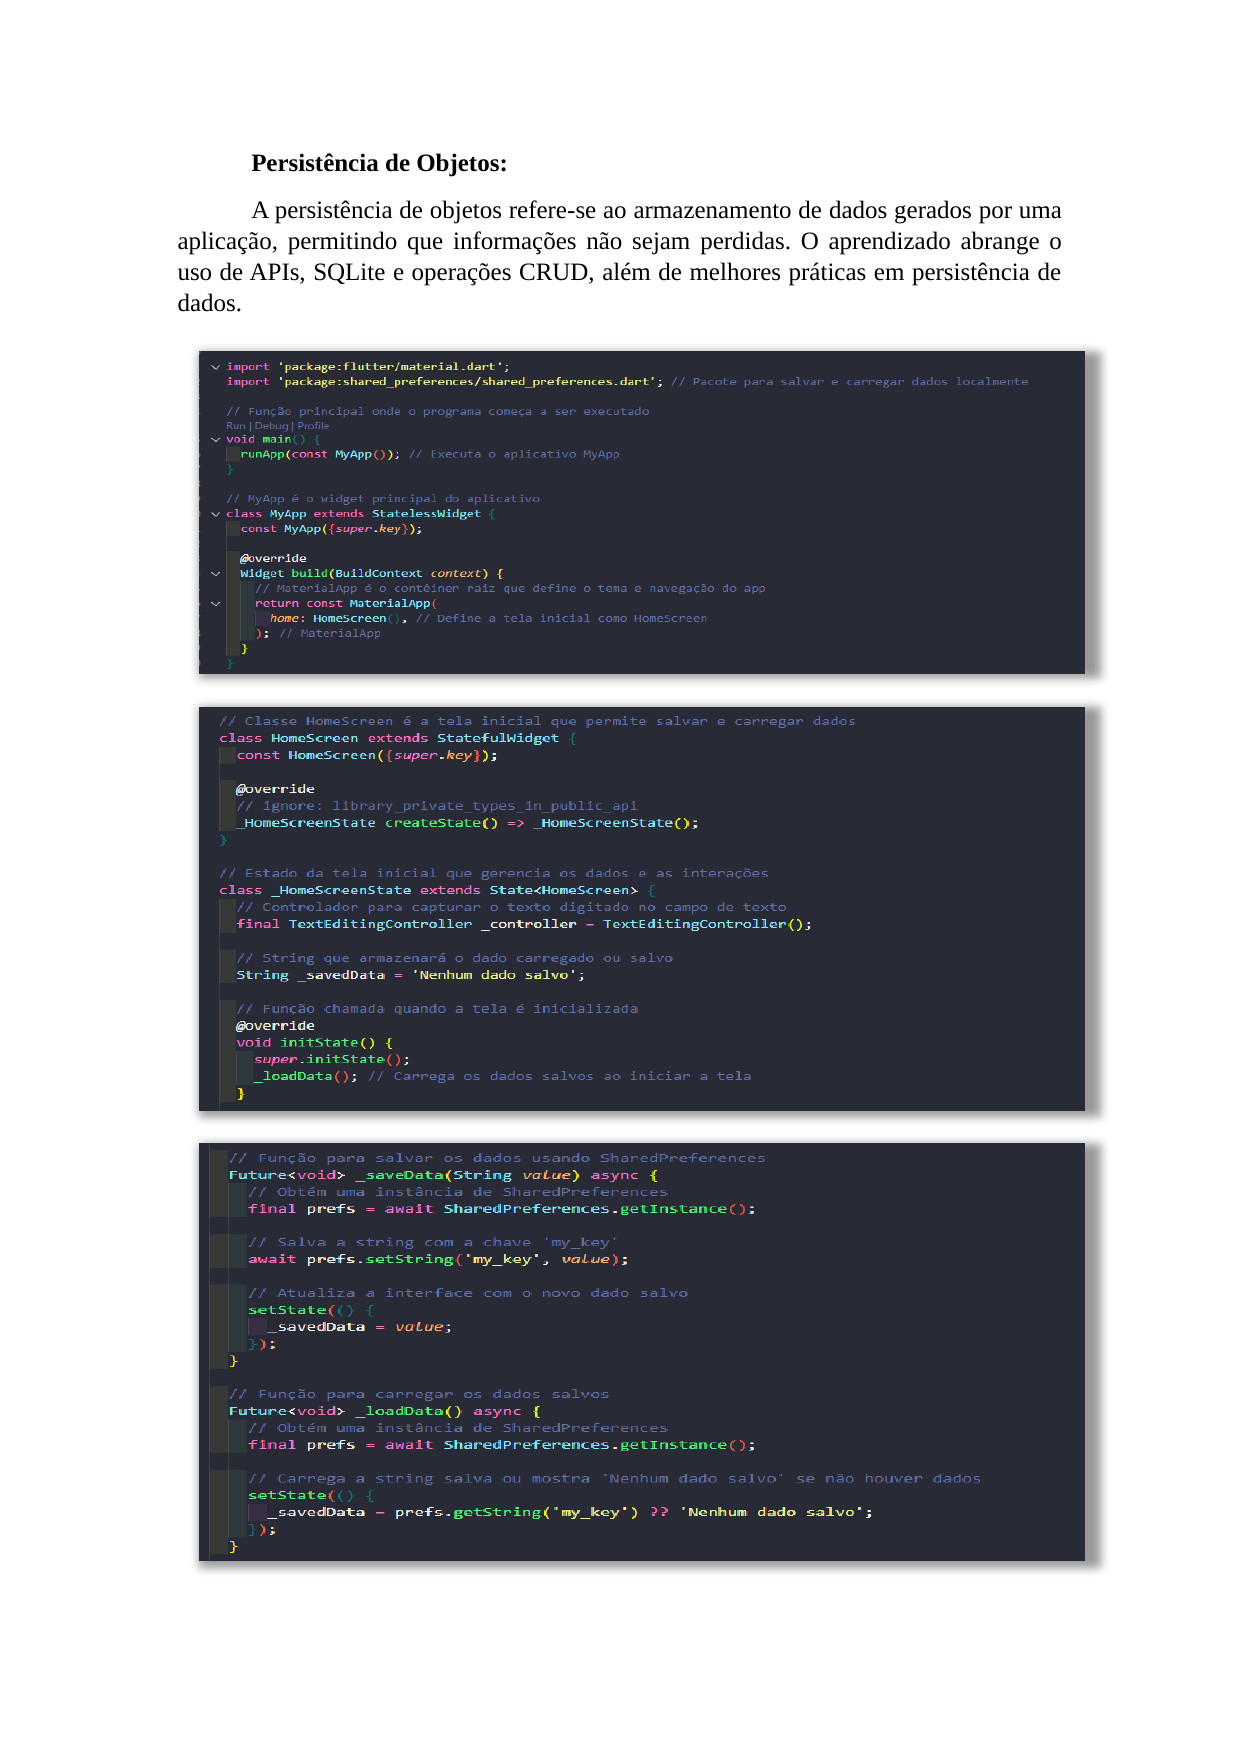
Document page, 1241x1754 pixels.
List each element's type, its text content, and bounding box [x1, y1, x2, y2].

picture [199, 707, 1085, 1111]
picture [199, 1143, 1085, 1561]
text Persistência de Objetos: [177, 148, 1063, 176]
picture [199, 351, 1085, 674]
text A persistência de objetos refere-se ao armazenamento de dados gerados por uma aplicação, permitindo que informações não sejam perdidas. O aprendizado abrange o uso de APIs, SQLite e operações CRUD, além de melhores práticas em persistência de dados. [177, 195, 1063, 317]
